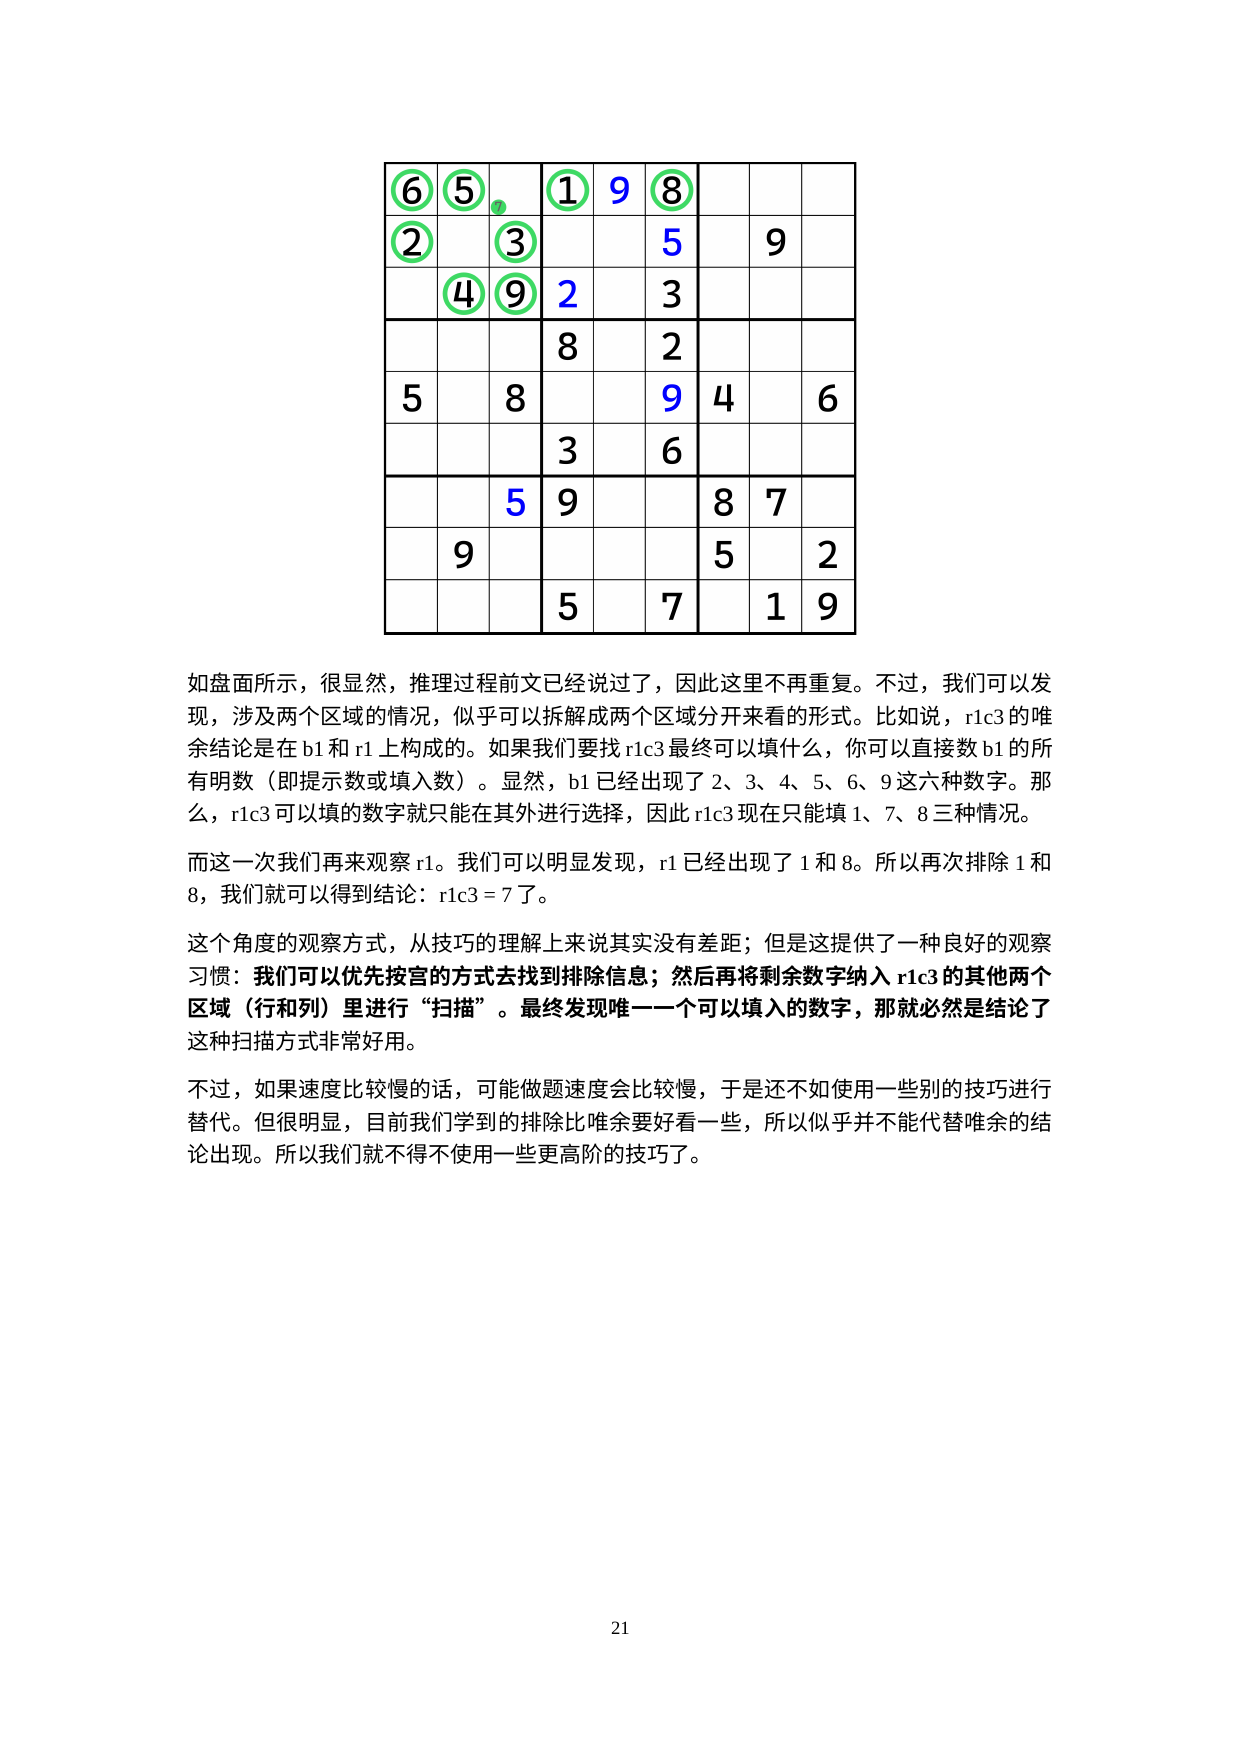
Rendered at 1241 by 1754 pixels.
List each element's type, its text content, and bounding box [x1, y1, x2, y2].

text 而这一次我们再来观察r1。我们可以明显发现，r1已经出现了1和8。所以再次排除1和8，我们就可以得到结论：r1c3 = 7了。 [187, 844, 1053, 909]
text 如盘面所示，很显然，推理过程前文已经说过了，因此这里不再重复。不过，我们可以发现，涉及两个区域的情况，似乎可以拆解成两个区域分开来看的形式。比如说，r1c3的唯余结论是在b1和r1上构成的。如果我们要找r1c3最终可以填什么，你可以直接数b1的所有明数（即提示数或填入数）。显然，b1已经出现了2、3、4、5、6、9这六种数字。那么，r1c3可以填的数字就只能在其外进行选择，因此r1c3现在只能填1、7、8三种情况。 [187, 666, 1053, 828]
text 这个角度的观察方式，从技巧的理解上来说其实没有差距；但是这提供了一种良好的观察习惯：我们可以优先按宫的方式去找到排除信息；然后再将剩余数字纳入r1c3的其他两个区域（行和列）里进行“扫描”。最终发现唯一一个可以填入的数字，那就必然是结论了。这种扫描方式非常好用。 [187, 926, 1053, 1056]
text 不过，如果速度比较慢的话，可能做题速度会比较慢，于是还不如使用一些别的技巧进行替代。但很明显，目前我们学到的排除比唯余要好看一些，所以似乎并不能代替唯余的结论出现。所以我们就不得不使用一些更高阶的技巧了。 [187, 1072, 1053, 1169]
picture [383, 162, 857, 635]
